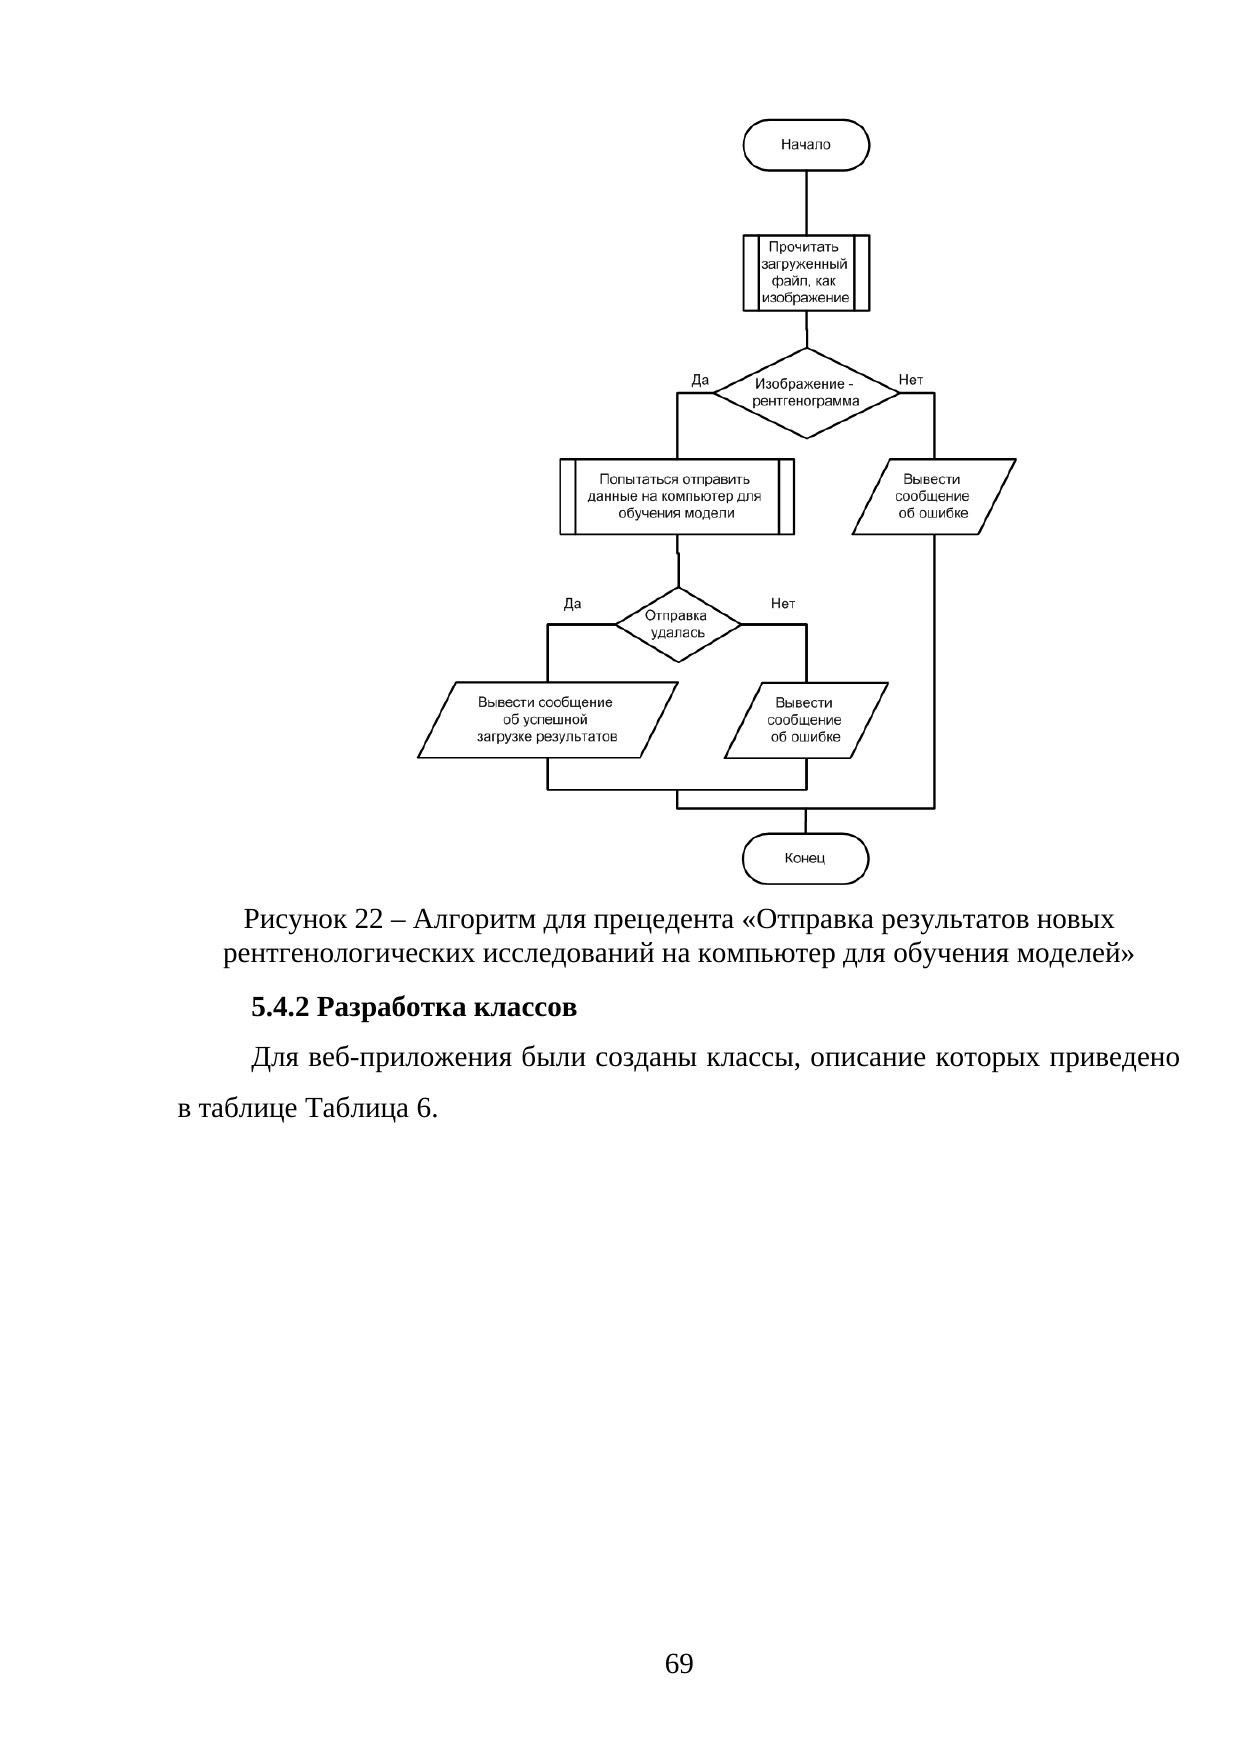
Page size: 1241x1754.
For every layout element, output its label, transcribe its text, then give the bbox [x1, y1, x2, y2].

text Для веб-приложения были созданы классы, описание которых приведено в таблице 6. [177, 1039, 1181, 1123]
subtitle Разработка классов [177, 989, 1181, 1023]
picture [416, 118, 1017, 885]
